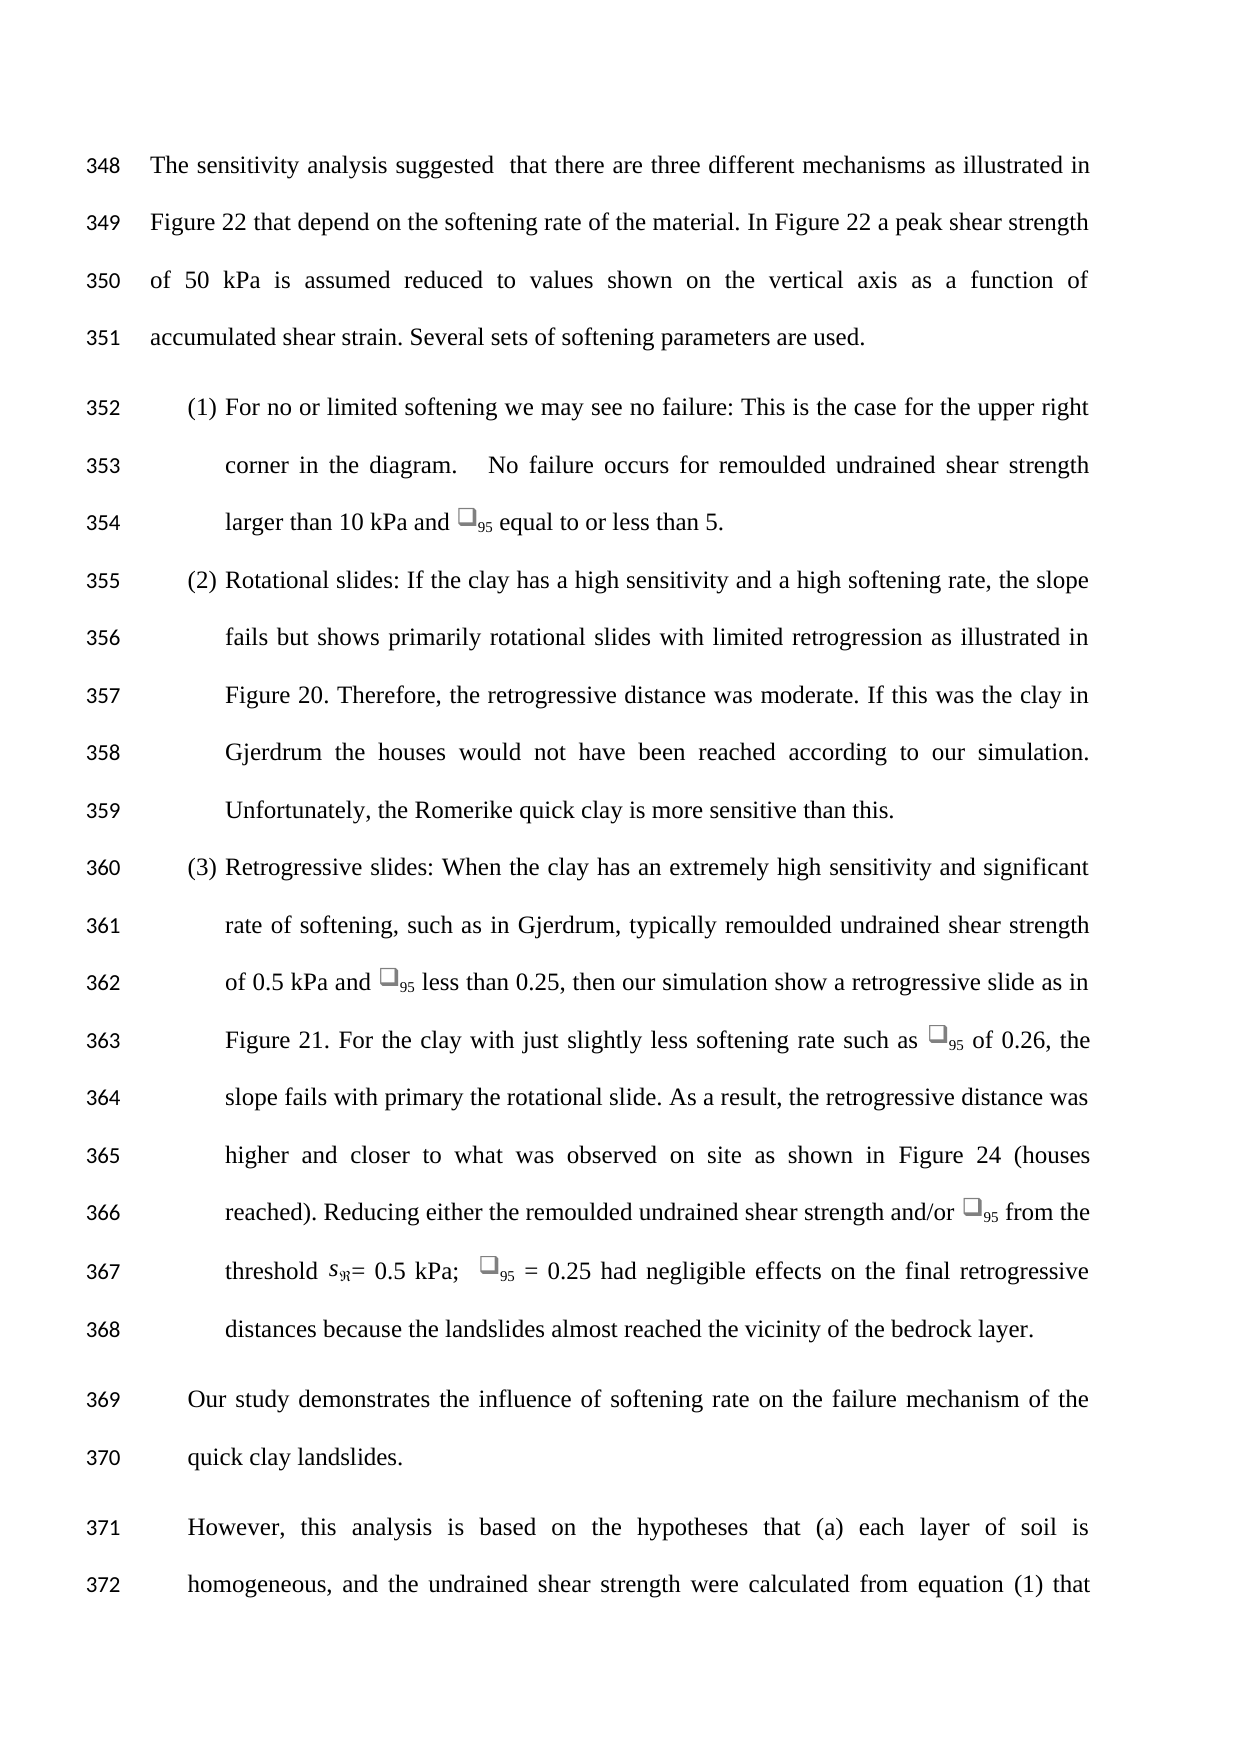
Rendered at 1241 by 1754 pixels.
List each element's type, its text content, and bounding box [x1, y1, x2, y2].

list For no or limited softening we may see no failure: This is the case for the upper right corner in the diagram. No failure occurs for remoulded undrained shear strength larger than 10 kPa and equal to or less than 5. [187, 392, 1090, 536]
text The sensitivity analysis suggested that there are three different mechanisms as illustrated in Figure 22 that depend on the softening rate of the material. In Figure 22 a peak shear strength of 50 kPa is assumed reduced to values shown on the vertical axis as a function of accumulated shear strain. Several sets of softening parameters are used. [150, 150, 1090, 351]
list Rotational slides: If the clay has a high sensitivity and a high softening rate, the slope fails but shows primarily rotational slides with limited retrogression as illustrated in Figure 20. Therefore, the retrogressive distance was moderate. If this was the clay in Gjerdrum the houses would not have been reached according to our simulation. Unfortunately, the Romerike quick clay is more sensitive than this. [187, 565, 1090, 824]
list Retrogressive slides: When the clay has an extremely high sensitivity and significant rate of softening, such as in Gjerdrum, typically remoulded undrained shear strength of 0.5 kPa and less than 0.25, then our simulation show a retrogressive slide as in Figure 21. For the clay with just slightly less softening rate such as of 0.26, the slope fails with primary the rotational slide. As a result, the retrogressive distance was higher and closer to what was observed on site as shown in Figure 24 (houses reached). Reducing either the remoulded undrained shear strength and/or from the threshold = 0.5 kPa; = 0.25 had negligible effects on the final retrogressive distances because the landslides almost reached the vicinity of the bedrock layer. [187, 852, 1090, 1343]
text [187, 1512, 1090, 1598]
text Our study demonstrates the influence of softening rate on the failure mechanism of the quick clay landslides. [187, 1384, 1090, 1470]
